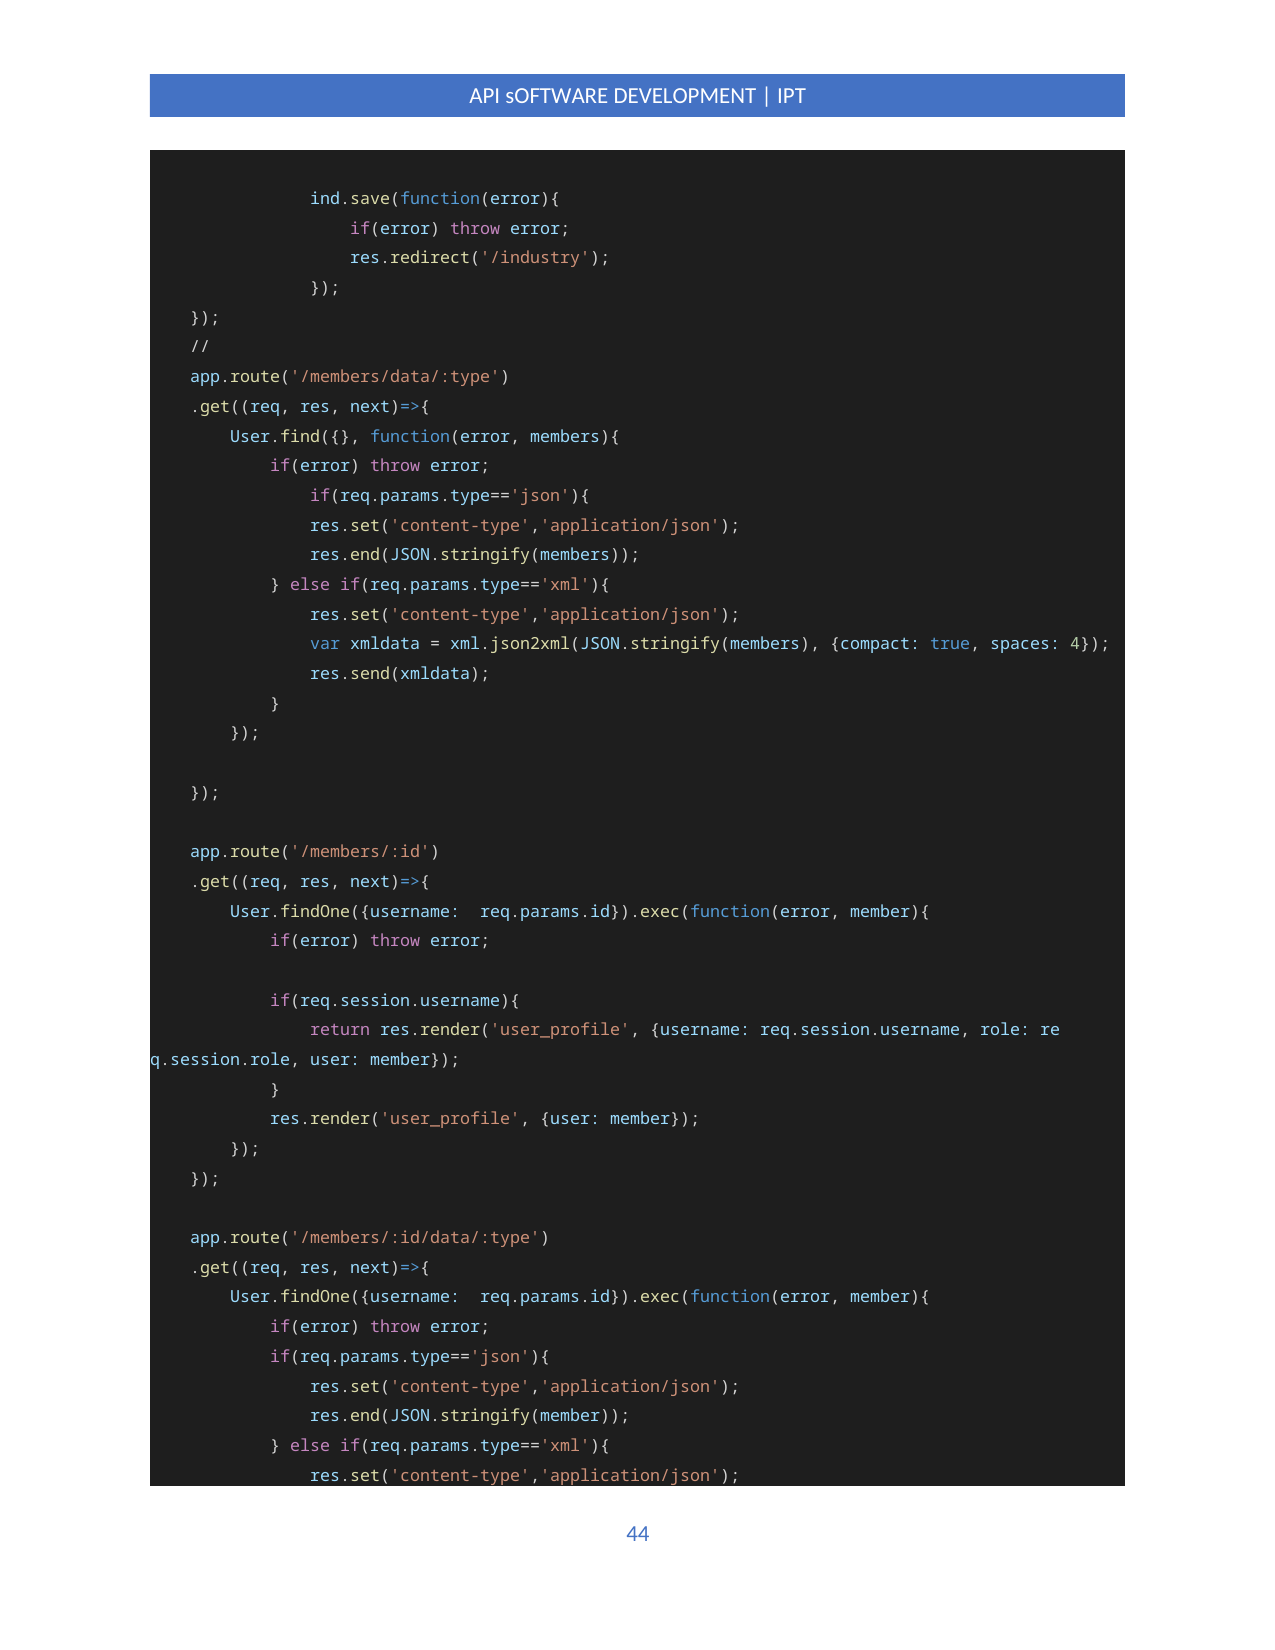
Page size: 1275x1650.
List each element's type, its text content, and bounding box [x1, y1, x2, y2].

text .get((req, res, next)=>{ [150, 1248, 1125, 1278]
text User.find({}, function(error, members){ [150, 417, 1125, 447]
text app.route('/members/data/:type') [150, 358, 1125, 387]
text res.set('content-type','application/json'); [150, 595, 1125, 625]
text res.render('user_profile', {user: member}); [150, 1100, 1125, 1130]
text if(error) throw error; [150, 1308, 1125, 1337]
text .get((req, res, next)=>{ [150, 387, 1125, 417]
text res.set('content-type','application/json'); [150, 1367, 1125, 1397]
text if(req.params.type=='json'){ [150, 477, 1125, 506]
text app.route('/members/:id/data/:type') [150, 1219, 1125, 1248]
text // [150, 328, 1125, 358]
text if(error) throw error; [150, 209, 1125, 239]
text if(req.session.username){ [150, 981, 1125, 1011]
text if(error) throw error; [150, 447, 1125, 477]
text res.send(xmldata); [150, 655, 1125, 684]
text res.set('content-type','application/json'); [150, 1456, 1125, 1486]
text if(req.params.type=='json'){ [150, 1337, 1125, 1367]
text res.end(JSON.stringify(members)); [150, 536, 1125, 566]
text }); [150, 1159, 1125, 1189]
text } [150, 1070, 1125, 1100]
text ind.save(function(error){ [150, 180, 1125, 209]
text }); [150, 269, 1125, 298]
text res.redirect('/industry'); [150, 239, 1125, 269]
text app.route('/members/:id') [150, 833, 1125, 862]
text User.findOne({username: req.params.id}).exec(function(error, member){ [150, 892, 1125, 922]
text .get((req, res, next)=>{ [150, 862, 1125, 892]
text if(error) throw error; [150, 922, 1125, 952]
text } [150, 684, 1125, 714]
text } else if(req.params.type=='xml'){ [150, 566, 1125, 595]
text }); [150, 298, 1125, 328]
text return res.render('user_profile', {username: req.session.username, role: req.session.role, user: member}); [150, 1011, 1125, 1070]
text }); [150, 1130, 1125, 1159]
text res.set('content-type','application/json'); [150, 506, 1125, 536]
text } else if(req.params.type=='xml'){ [150, 1427, 1125, 1456]
text }); [150, 714, 1125, 744]
text res.end(JSON.stringify(member)); [150, 1397, 1125, 1427]
text }); [150, 773, 1125, 803]
text User.findOne({username: req.params.id}).exec(function(error, member){ [150, 1278, 1125, 1308]
text var xmldata = xml.json2xml(JSON.stringify(members), {compact: true, spaces: 4}); [150, 625, 1125, 655]
